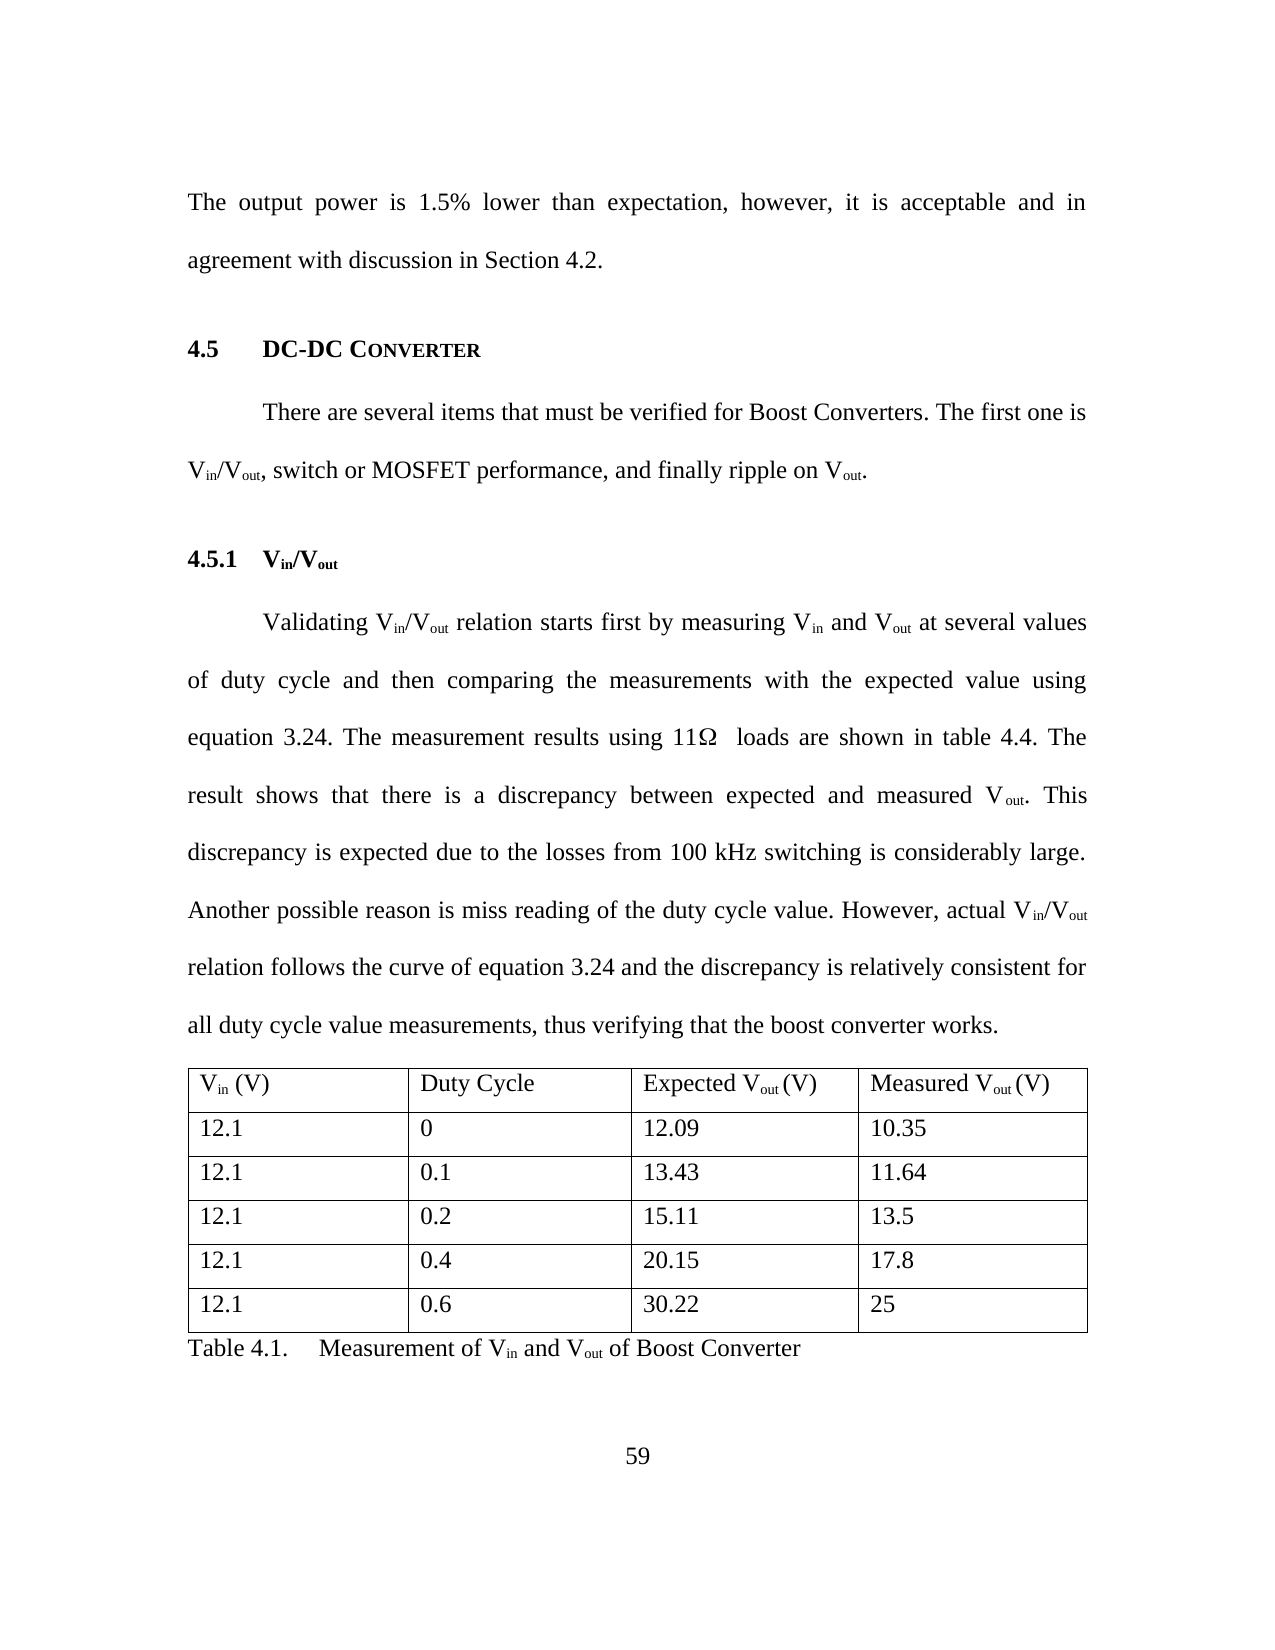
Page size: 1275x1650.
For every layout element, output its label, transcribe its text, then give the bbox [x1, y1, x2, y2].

table_cell 12.1 [189, 1157, 408, 1200]
table_cell 20.15 [632, 1245, 858, 1288]
table_cell 30.22 [632, 1289, 858, 1332]
subtitle Vin/Vout [187, 544, 1087, 572]
table_cell 10.35 [859, 1113, 1087, 1156]
table_cell 0.6 [409, 1289, 631, 1332]
text There are several items that must be verified for Boost Converters. The first one is Vin/Vout, switch or MOSFET performance, and finally ripple on Vout. [187, 397, 1087, 484]
table_cell 17.8 [859, 1245, 1087, 1288]
table_cell 12.09 [632, 1113, 858, 1156]
table_cell 0 [409, 1113, 631, 1156]
subtitle Measurement of Vin and Vout of Boost Converter [187, 1333, 1087, 1362]
text The output power is 1.5% lower than expectation, however, it is acceptable and in agreement with discussion in Section 4.2. [187, 187, 1087, 274]
table_cell 0.1 [409, 1157, 631, 1200]
table_cell 13.5 [859, 1201, 1087, 1244]
table_cell 11.64 [859, 1157, 1087, 1200]
text Validating Vin/Vout relation starts first by measuring Vin and Vout at several values of duty cycle and then comparing the measurements with the expected value using equation 3.24. The measurement results using 11 loads are shown in table 4.4. The result shows that there is a discrepancy between expected and measured Vout. This discrepancy is expected due to the losses from 100 kHz switching is considerably large. Another possible reason is miss reading of the duty cycle value. However, actual Vin/Vout relation follows the curve of equation 3.24 and the discrepancy is relatively consistent for all duty cycle value measurements, thus verifying that the boost converter works. [187, 607, 1087, 1039]
table_cell 12.1 [189, 1289, 408, 1332]
table_cell 12.1 [189, 1245, 408, 1288]
table_cell 0.2 [409, 1201, 631, 1244]
table_cell 12.1 [189, 1201, 408, 1244]
table_cell 25 [859, 1289, 1087, 1332]
table_cell 12.1 [189, 1113, 408, 1156]
subtitle DC-DC Converter [187, 334, 1087, 362]
table_cell 13.43 [632, 1157, 858, 1200]
table_cell 0.4 [409, 1245, 631, 1288]
table_cell 15.11 [632, 1201, 858, 1244]
table_header Vin (V) [189, 1069, 408, 1112]
table_header Measured Vout (V) [859, 1069, 1087, 1112]
table_header Expected Vout (V) [632, 1069, 858, 1112]
table_header Duty Cycle [409, 1069, 631, 1112]
